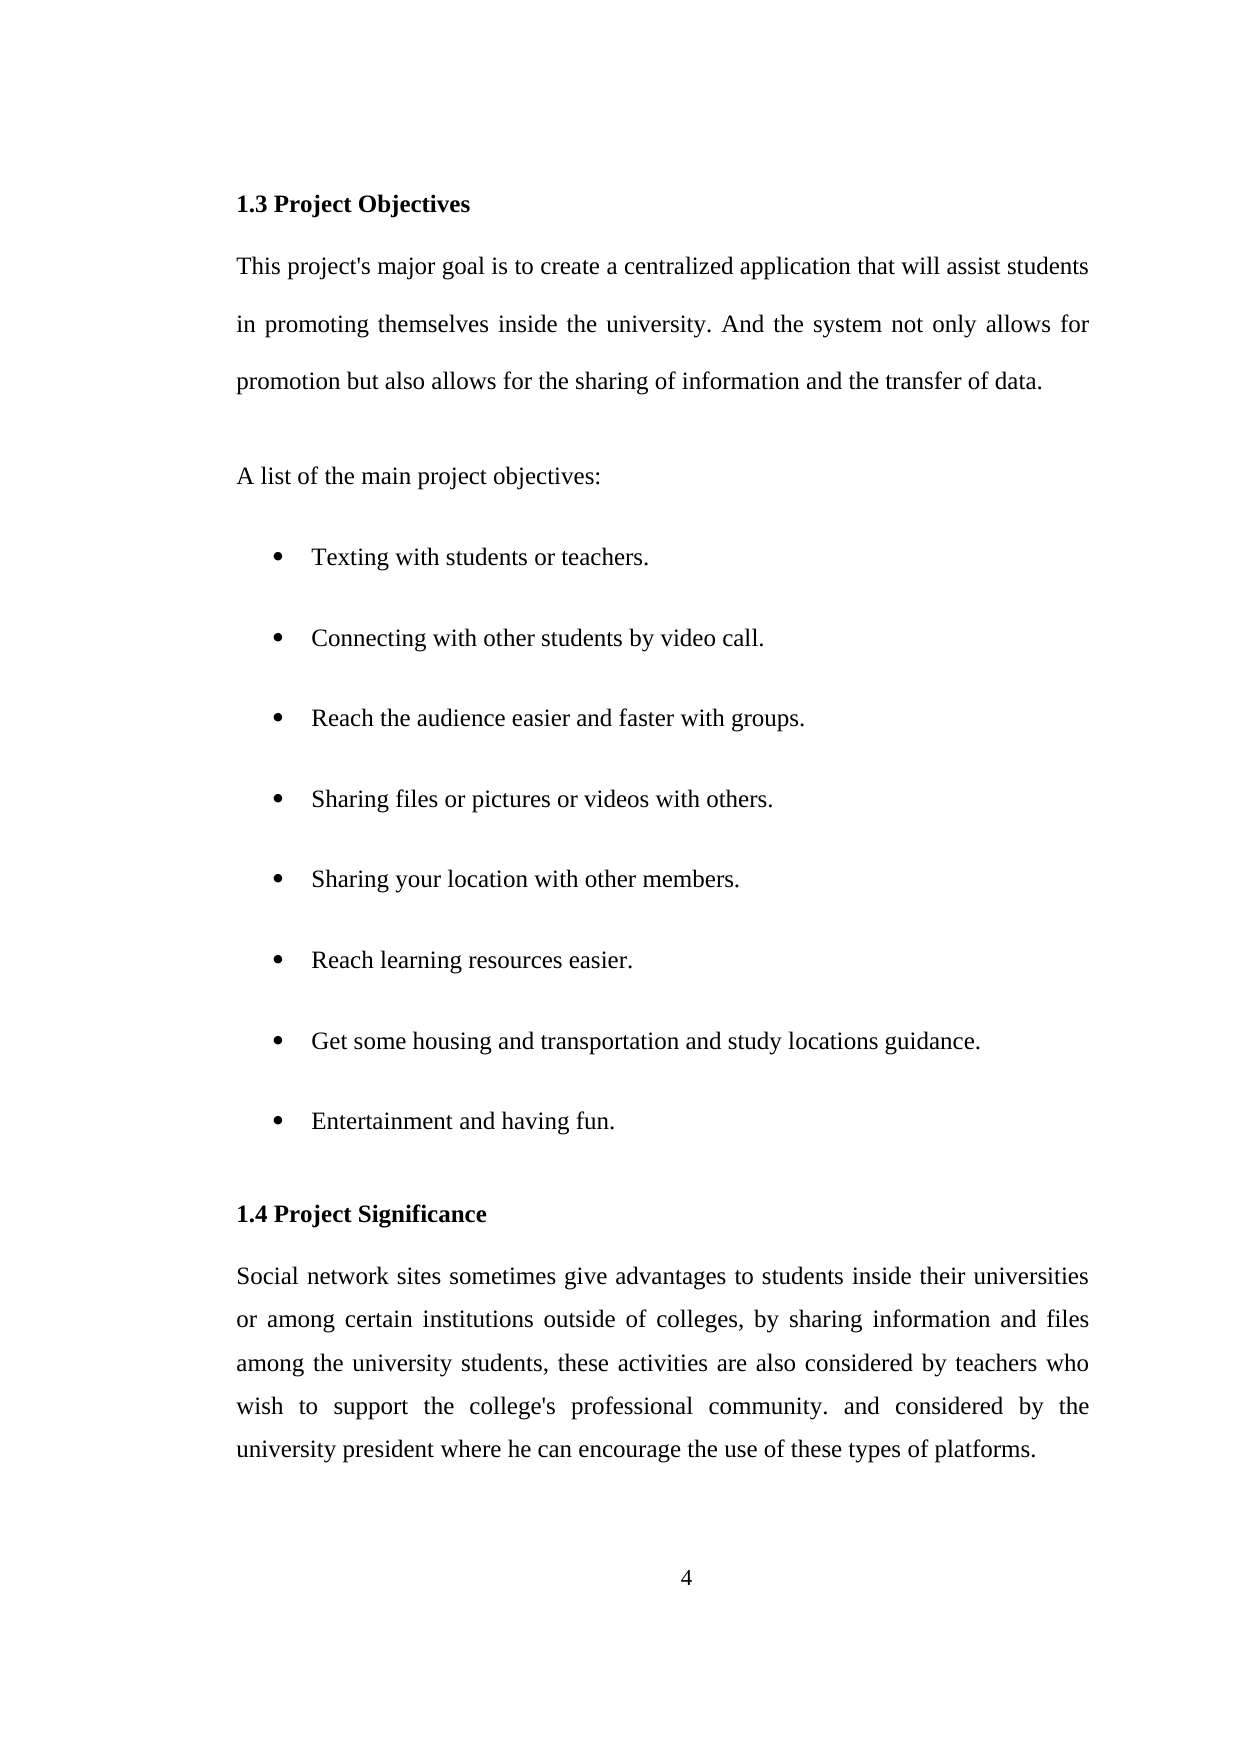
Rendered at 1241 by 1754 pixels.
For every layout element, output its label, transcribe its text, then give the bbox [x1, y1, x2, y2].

list Sharing your location with other members. [274, 864, 1090, 893]
list Entertainment and having fun. [274, 1106, 1090, 1135]
text A list of the main project objectives: [236, 461, 1090, 490]
list Connecting with other students by video call. [274, 623, 1090, 651]
list Reach learning resources easier. [274, 945, 1090, 974]
list Texting with students or teachers. [274, 542, 1090, 571]
text Social network sites sometimes give advantages to students inside their universities or among certain institutions outside of colleges, by sharing information and files among the university students, these activities are also considered by teachers who wish to support the college's professional community. and considered by the university president where he can encourage the use of these types of platforms. [236, 1261, 1090, 1463]
list Get some housing and transportation and study locations guidance. [274, 1026, 1090, 1054]
list Reach the audience easier and faster with groups. [274, 703, 1090, 732]
subtitle Project Significance [236, 1199, 1090, 1228]
subtitle Project Objectives [236, 189, 1090, 218]
list Sharing files or pictures or videos with others. [274, 784, 1090, 813]
text This project's major goal is to create a centralized application that will assist students in promoting themselves inside the university. And the system not only allows for promotion but also allows for the sharing of information and the transfer of data. [236, 251, 1090, 395]
